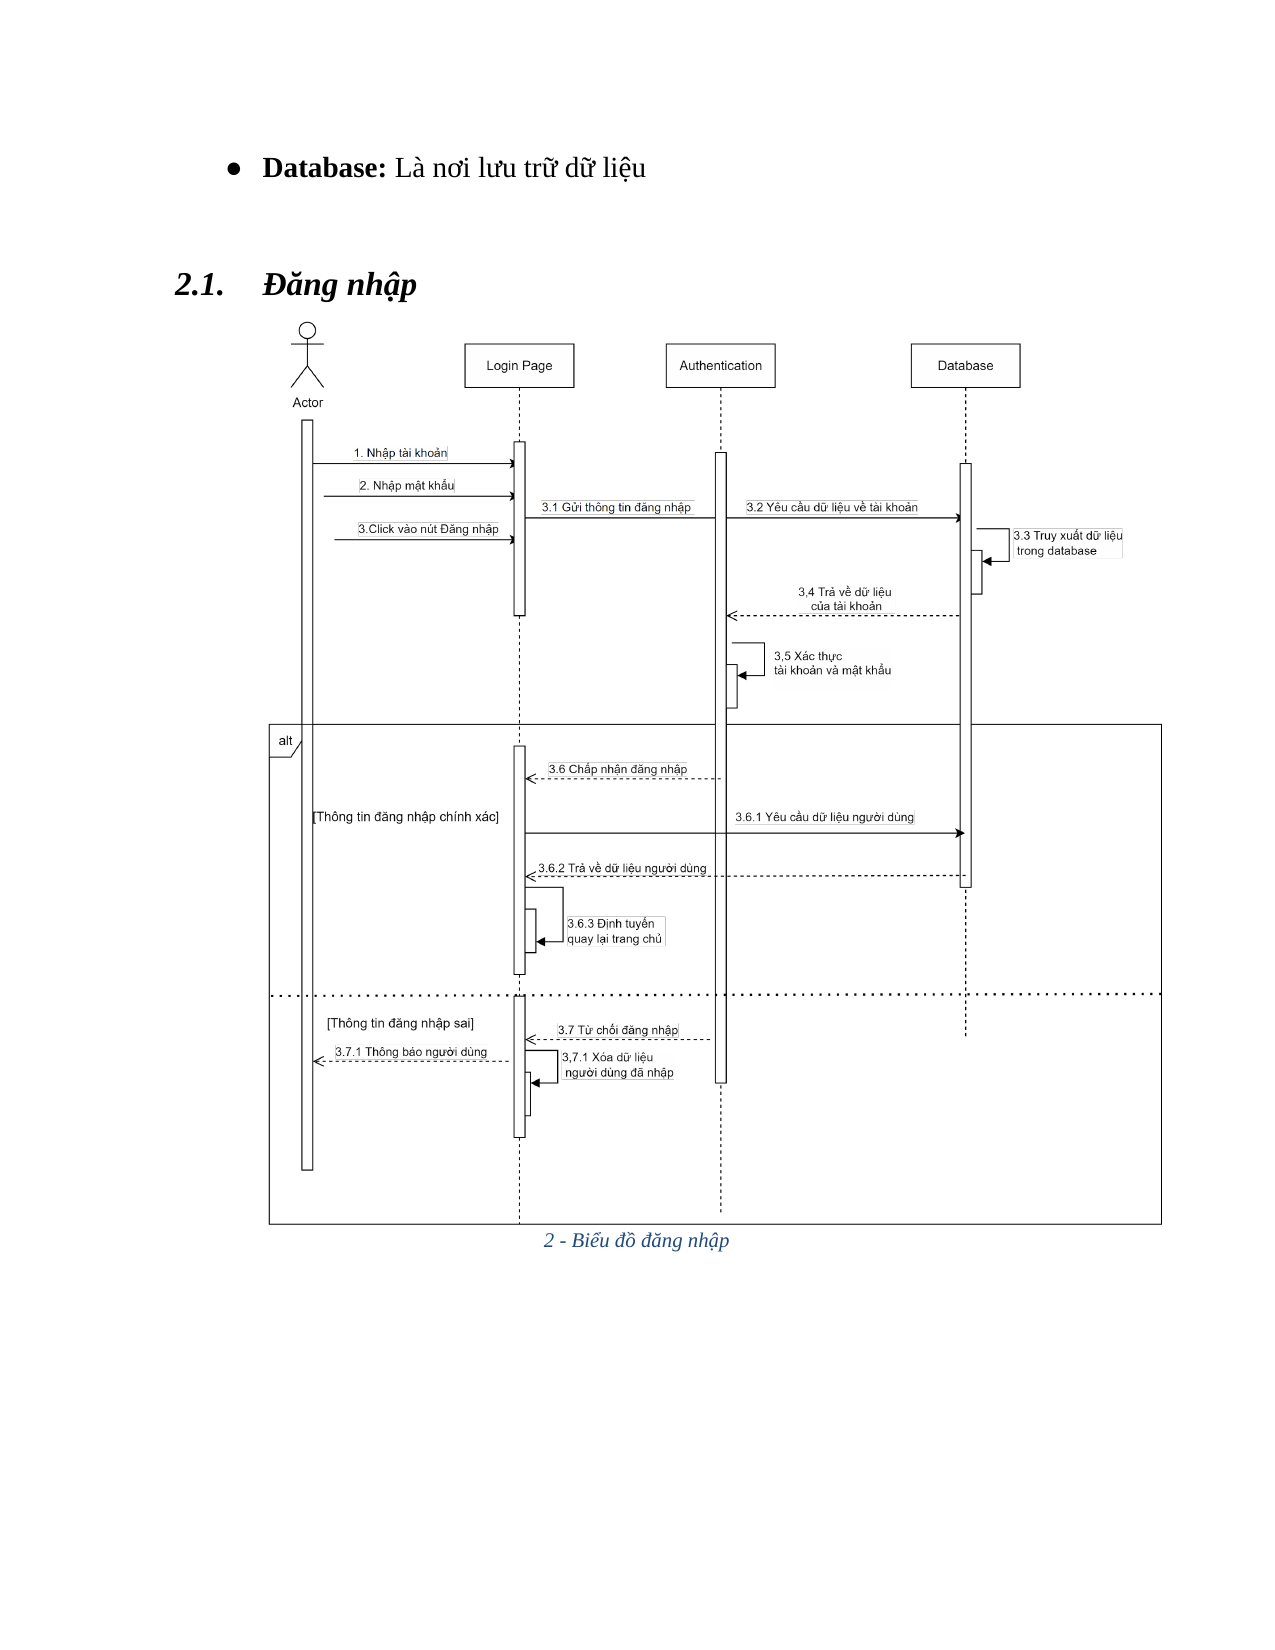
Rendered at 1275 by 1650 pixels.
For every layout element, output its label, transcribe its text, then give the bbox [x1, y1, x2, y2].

picture [268, 321, 1163, 1225]
subtitle Đăng nhập [225, 264, 1125, 303]
text 2 - Biểu đồ đăng nhập [150, 1228, 1125, 1252]
list Database: Là nơi lưu trữ dữ liệu [225, 150, 1125, 183]
